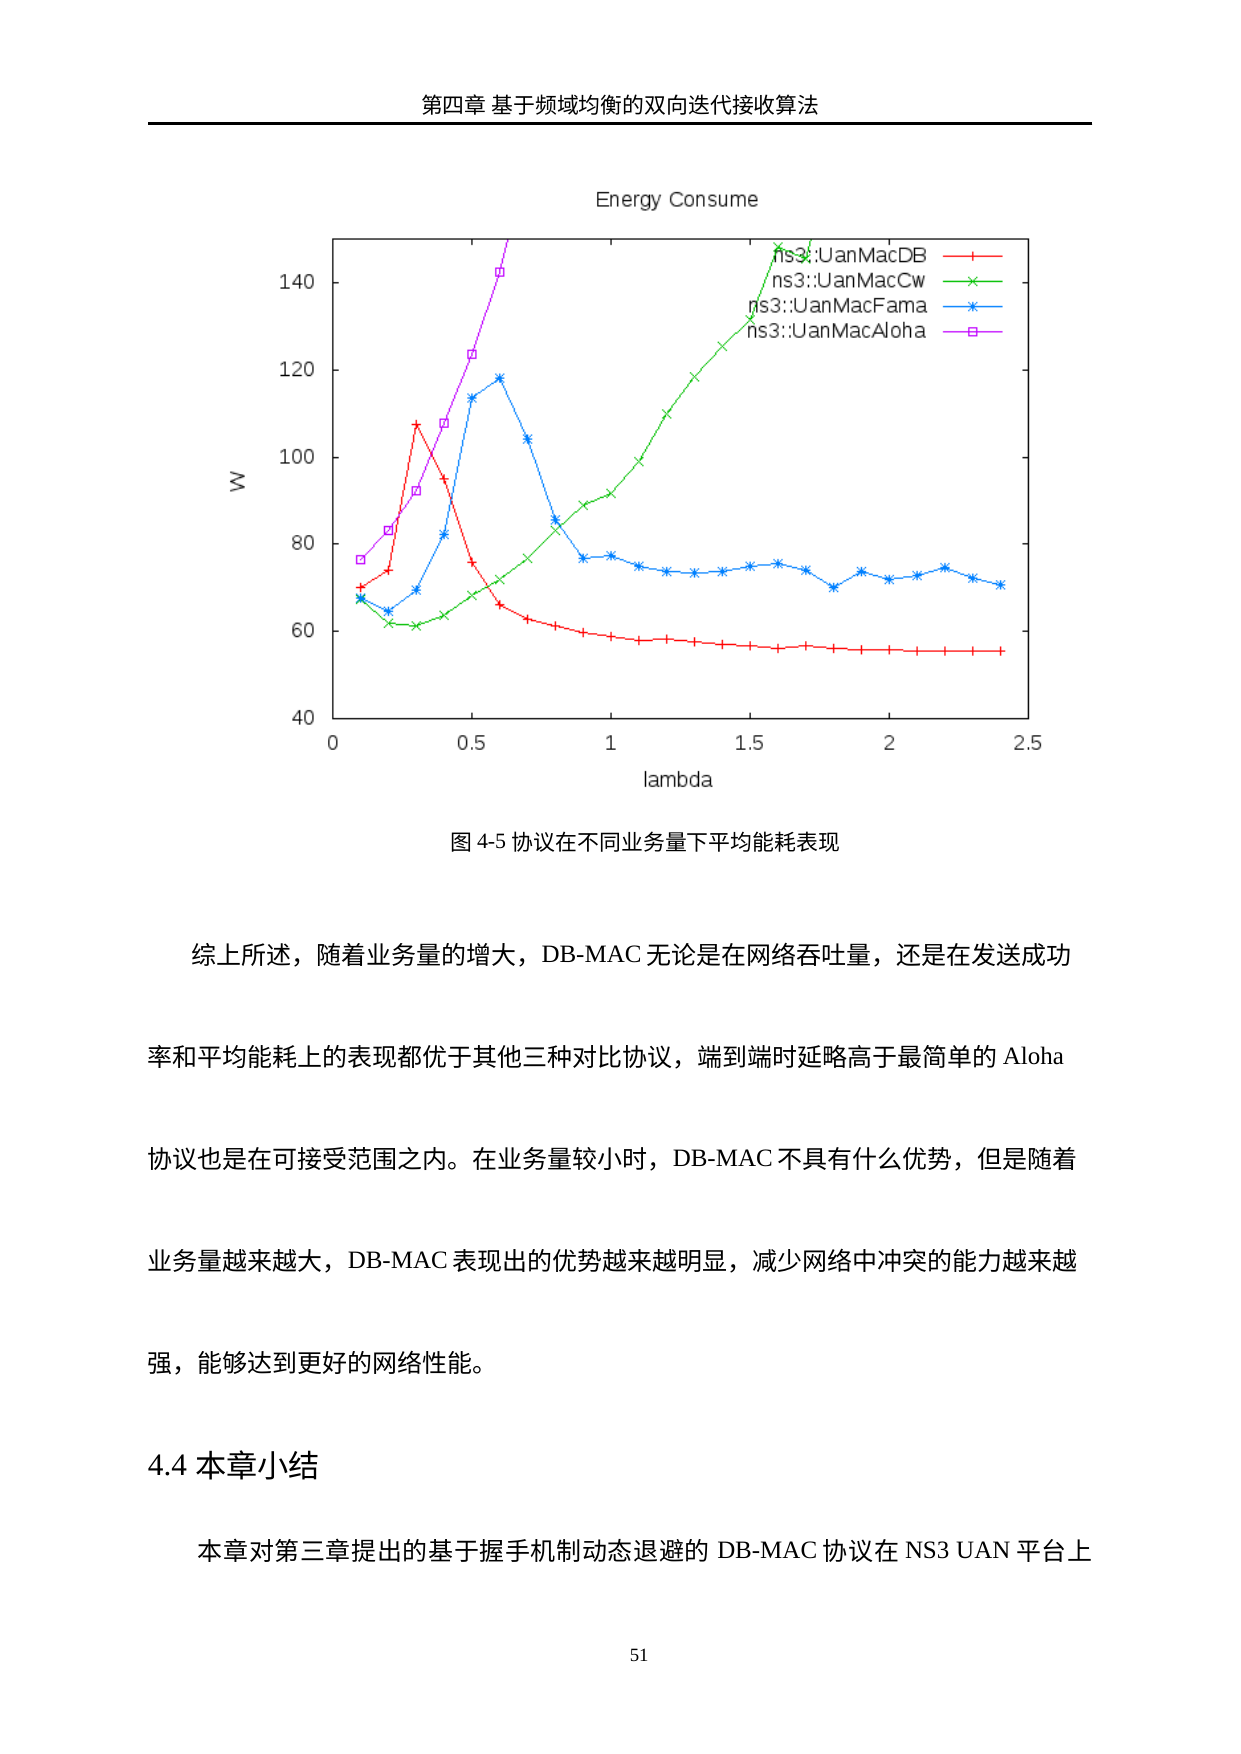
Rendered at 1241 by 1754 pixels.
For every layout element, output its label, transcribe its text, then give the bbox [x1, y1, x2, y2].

text 综上所述，随着业务量的增大，DB-MAC无论是在网络吞吐量，还是在发送成功率和平均能耗上的表现都优于其他三种对比协议，端到端时延略高于最简单的Aloha协议也是在可接受范围之内。在业务量较小时，DB-MAC不具有什么优势，但是随着业务量越来越大，DB-MAC表现出的优势越来越明显，减少网络中冲突的能力越来越强，能够达到更好的网络性能。 [148, 920, 1092, 1395]
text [148, 1515, 1092, 1583]
picture [222, 163, 1069, 799]
subtitle 4.4 本章小结 [148, 1430, 1092, 1498]
text 图4-5 协议在不同业务量下平均能耗表现 [198, 823, 1092, 857]
